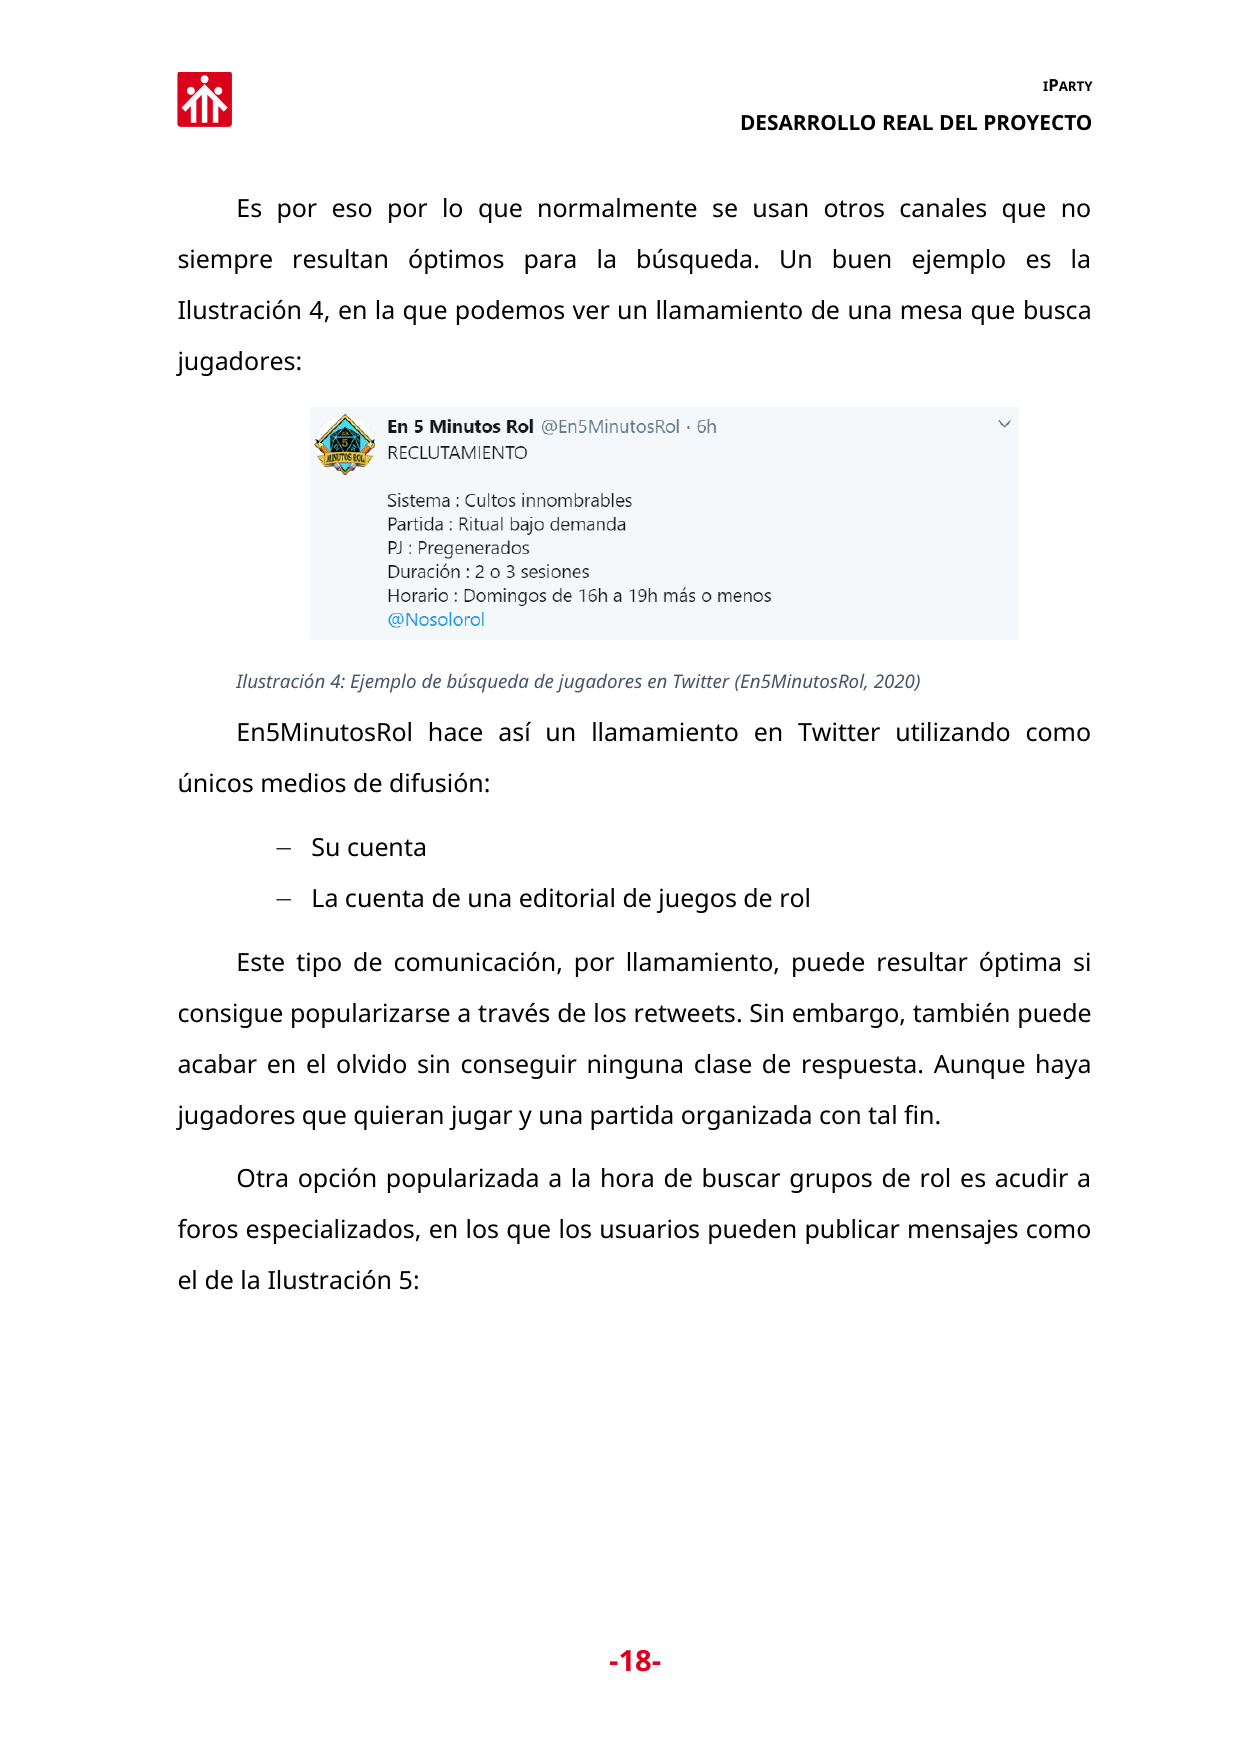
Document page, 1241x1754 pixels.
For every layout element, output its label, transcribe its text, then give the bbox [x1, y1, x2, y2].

list La cuenta de una editorial de juegos de rol [274, 881, 1092, 915]
text Es por eso por lo que normalmente se usan otros canales que no siempre resultan óptimos para la búsqueda. Un buen ejemplo es la Ilustración 4, en la que podemos ver un llamamiento de una mesa que busca jugadores: [177, 191, 1092, 378]
list Su cuenta [274, 830, 1092, 864]
text Este tipo de comunicación, por llamamiento, puede resultar óptima si consigue popularizarse a través de los retweets. Sin embargo, también puede acabar en el olvido sin conseguir ninguna clase de respuesta. Aunque haya jugadores que quieran jugar y una partida organizada con tal fin. [177, 944, 1092, 1131]
text Otra opción popularizada a la hora de buscar grupos de rol es acudir a foros especializados, en los que los usuarios pueden publicar mensajes como el de la Ilustración 5: [177, 1161, 1092, 1297]
text Ilustración 4: Ejemplo de búsqueda de jugadores en Twitter [177, 669, 1092, 694]
picture [310, 407, 1019, 640]
text En5MinutosRol hace así un llamamiento en Twitter utilizando como únicos medios de difusión: [177, 715, 1092, 800]
picture [177, 72, 232, 127]
